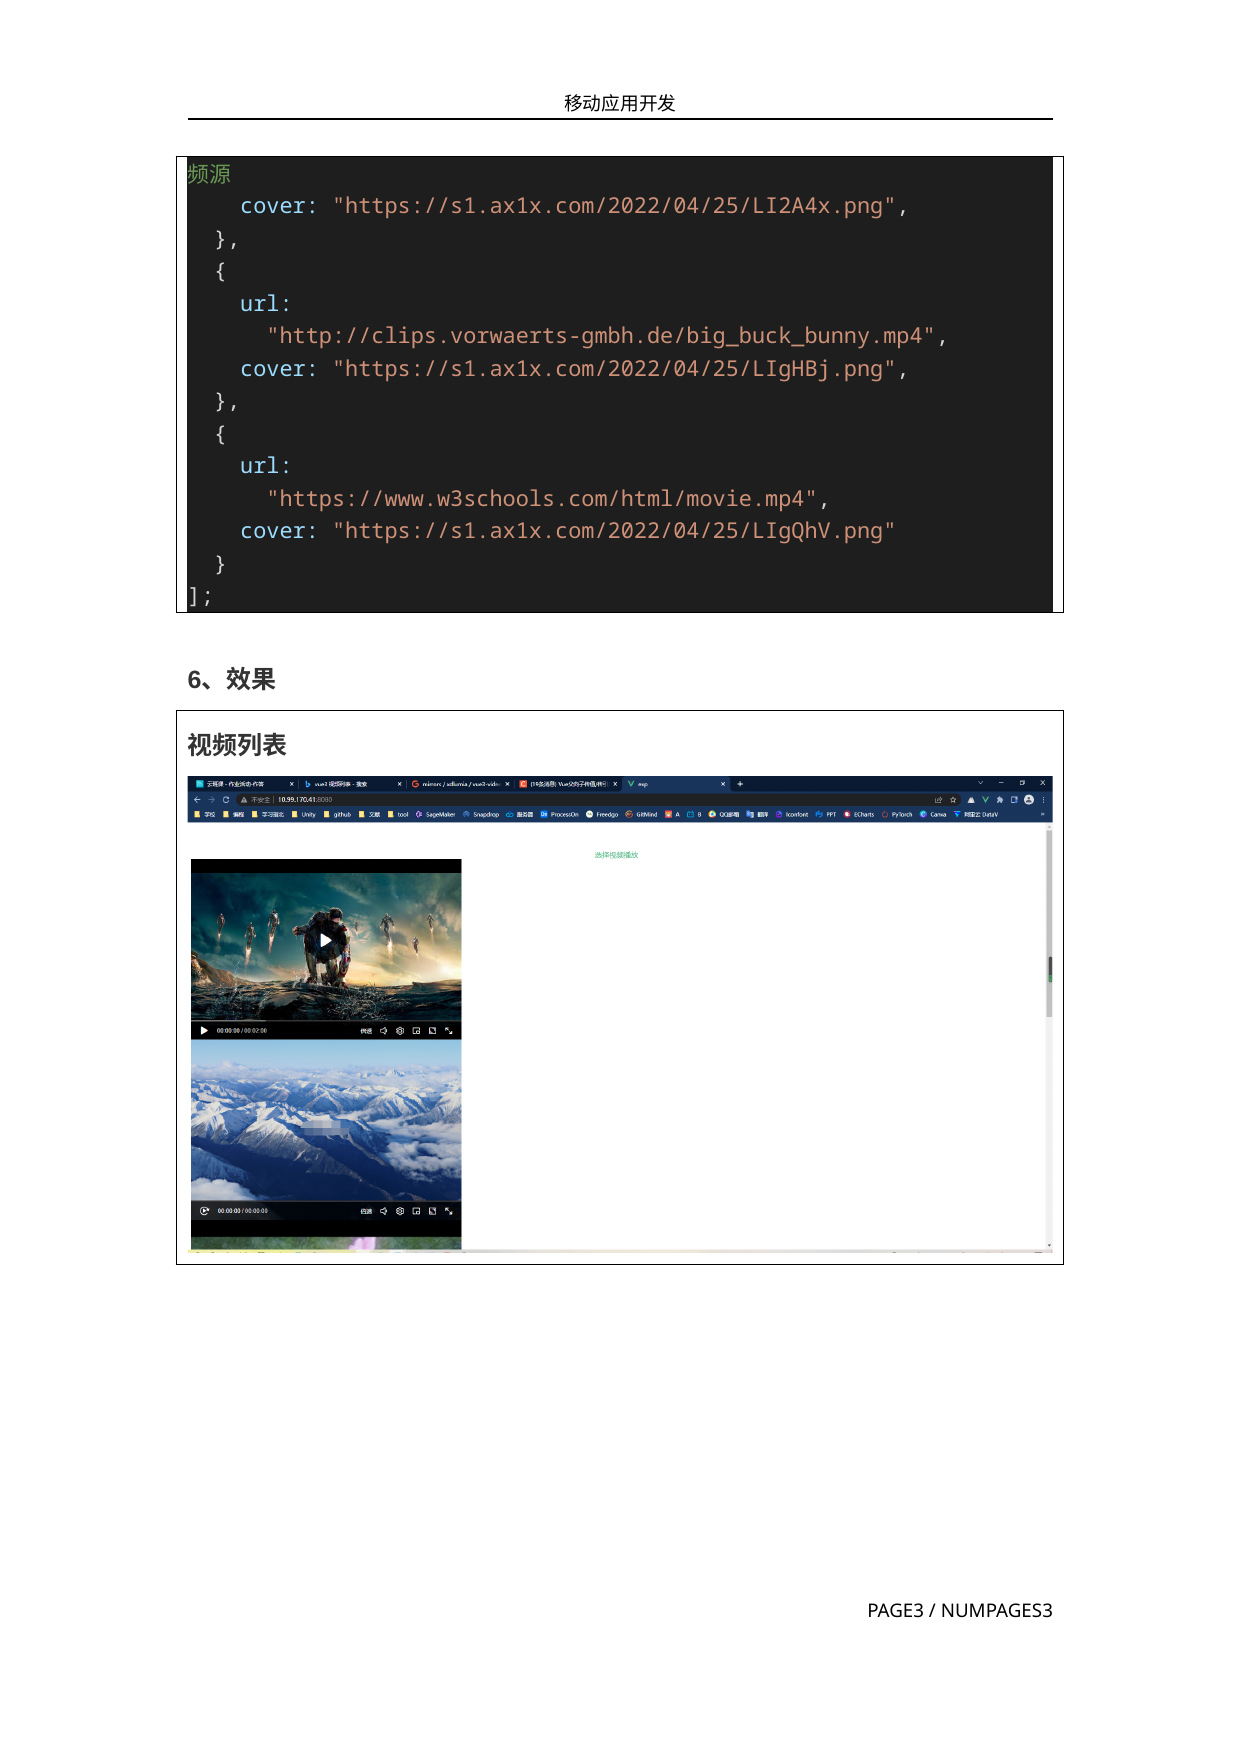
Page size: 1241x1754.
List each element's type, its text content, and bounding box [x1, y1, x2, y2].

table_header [177, 711, 1063, 1264]
text 6、效果 [187, 645, 1053, 710]
picture [187, 776, 1053, 1253]
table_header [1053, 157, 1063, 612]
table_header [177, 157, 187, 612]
